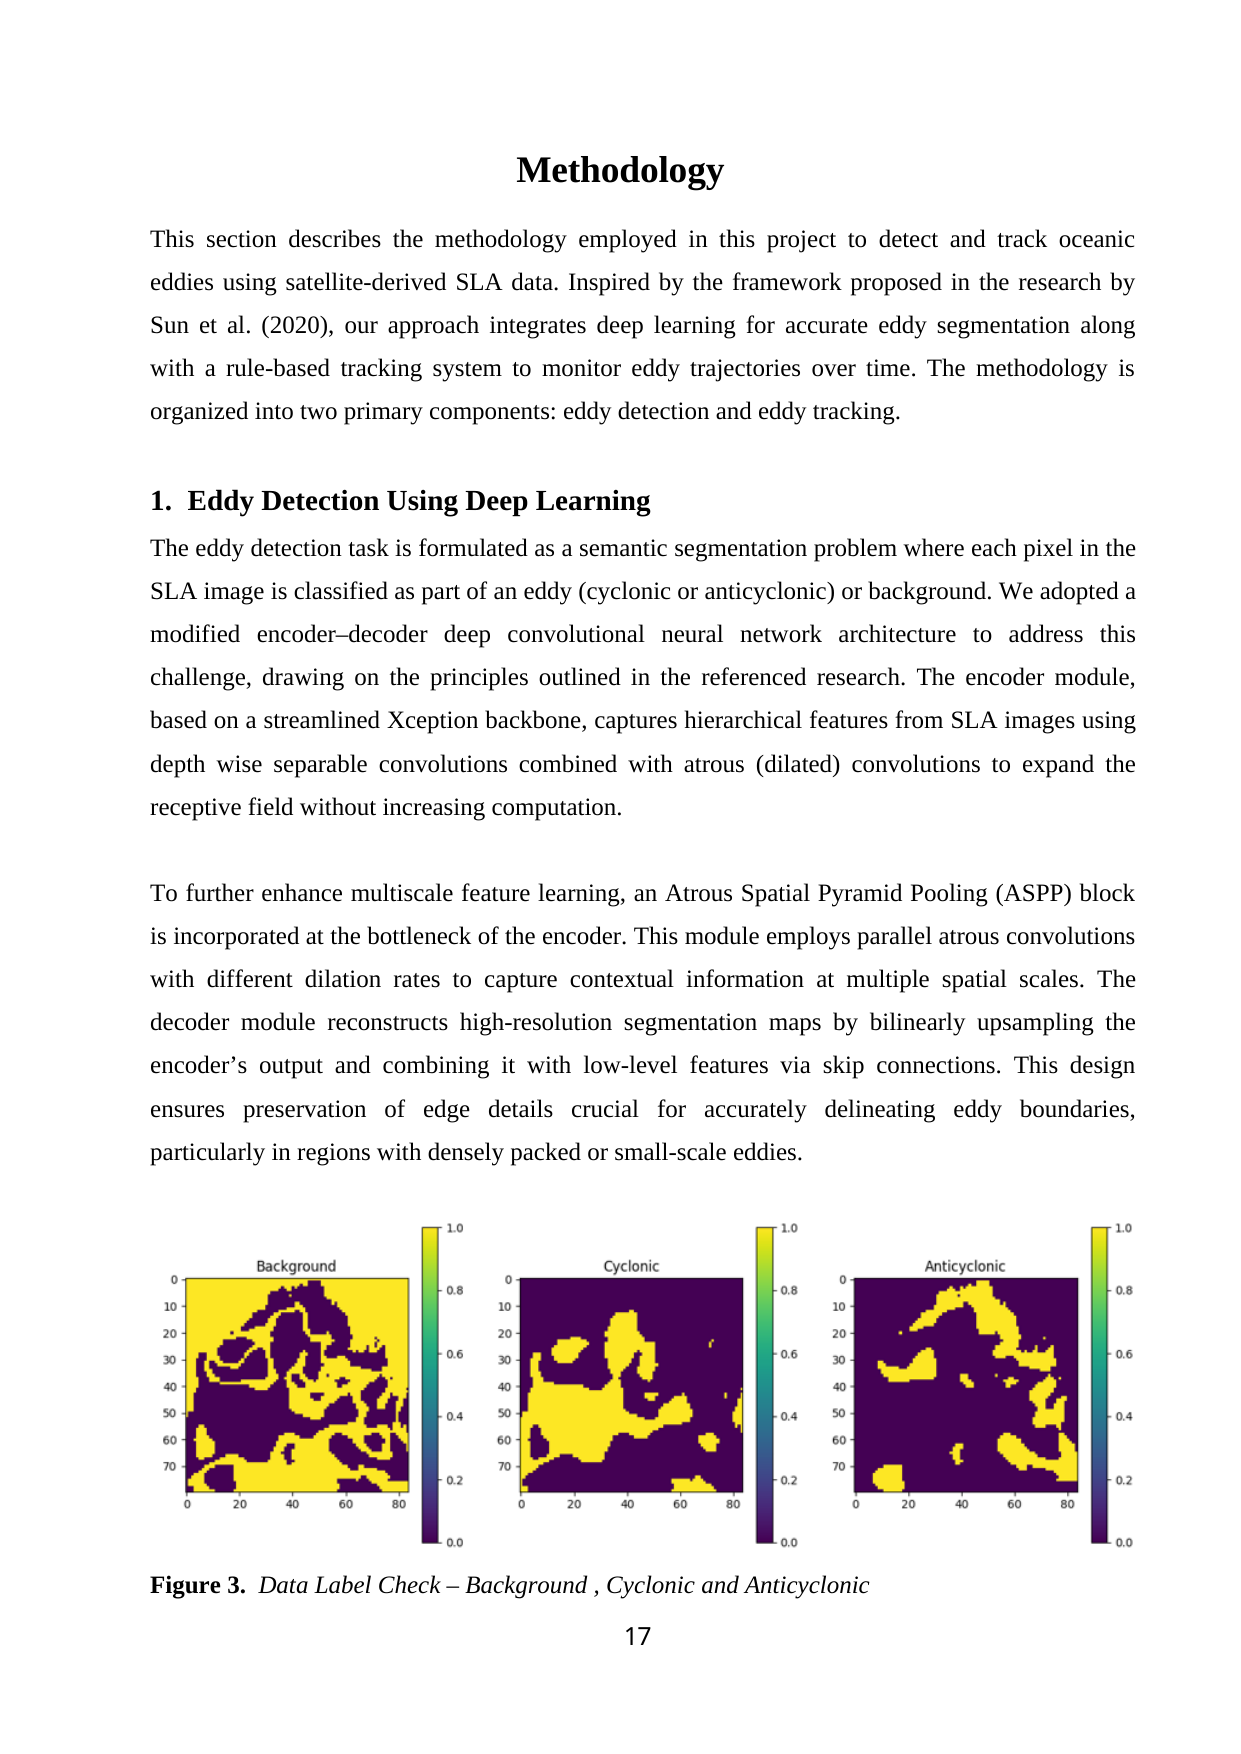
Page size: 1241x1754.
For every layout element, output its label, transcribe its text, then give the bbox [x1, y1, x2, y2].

text Figure 3. Data Label Check – Background , Cyclonic and Anticyclonic [150, 1570, 1137, 1598]
text This section describes the methodology employed in this project to detect and track oceanic eddies using satellite-derived SLA data. Inspired by the framework proposed in the research by Sun et al. (2020), our approach integrates deep learning for accurate eddy segmentation along with a rule-based tracking system to monitor eddy trajectories over time. The methodology is organized into two primary components: eddy detection and eddy tracking. [150, 224, 1137, 425]
picture [150, 1223, 1140, 1556]
text To further enhance multiscale feature learning, an Atrous Spatial Pyramid Pooling (ASPP) block is incorporated at the bottleneck of the encoder. This module employs parallel atrous convolutions with different dilation rates to capture contextual information at multiple spatial scales. The decoder module reconstructs high-resolution segmentation maps by bilinearly upsampling the encoder’s output and combining it with low-level features via skip connections. This design ensures preservation of edge details crucial for accurately delineating eddy boundaries, particularly in regions with densely packed or small-scale eddies. [150, 878, 1137, 1166]
subtitle Methodology [148, 148, 1092, 191]
list Eddy Detection Using Deep Learning [150, 483, 1137, 516]
text The eddy detection task is formulated as a semantic segmentation problem where each pixel in the SLA image is classified as part of an eddy (cyclonic or anticyclonic) or background. We adopted a modified encoder–decoder deep convolutional neural network architecture to address this challenge, drawing on the principles outlined in the referenced research. The encoder module, based on a streamlined Xception backbone, captures hierarchical features from SLA images using depth wise separable convolutions combined with atrous (dilated) convolutions to expand the receptive field without increasing computation. [150, 533, 1137, 821]
